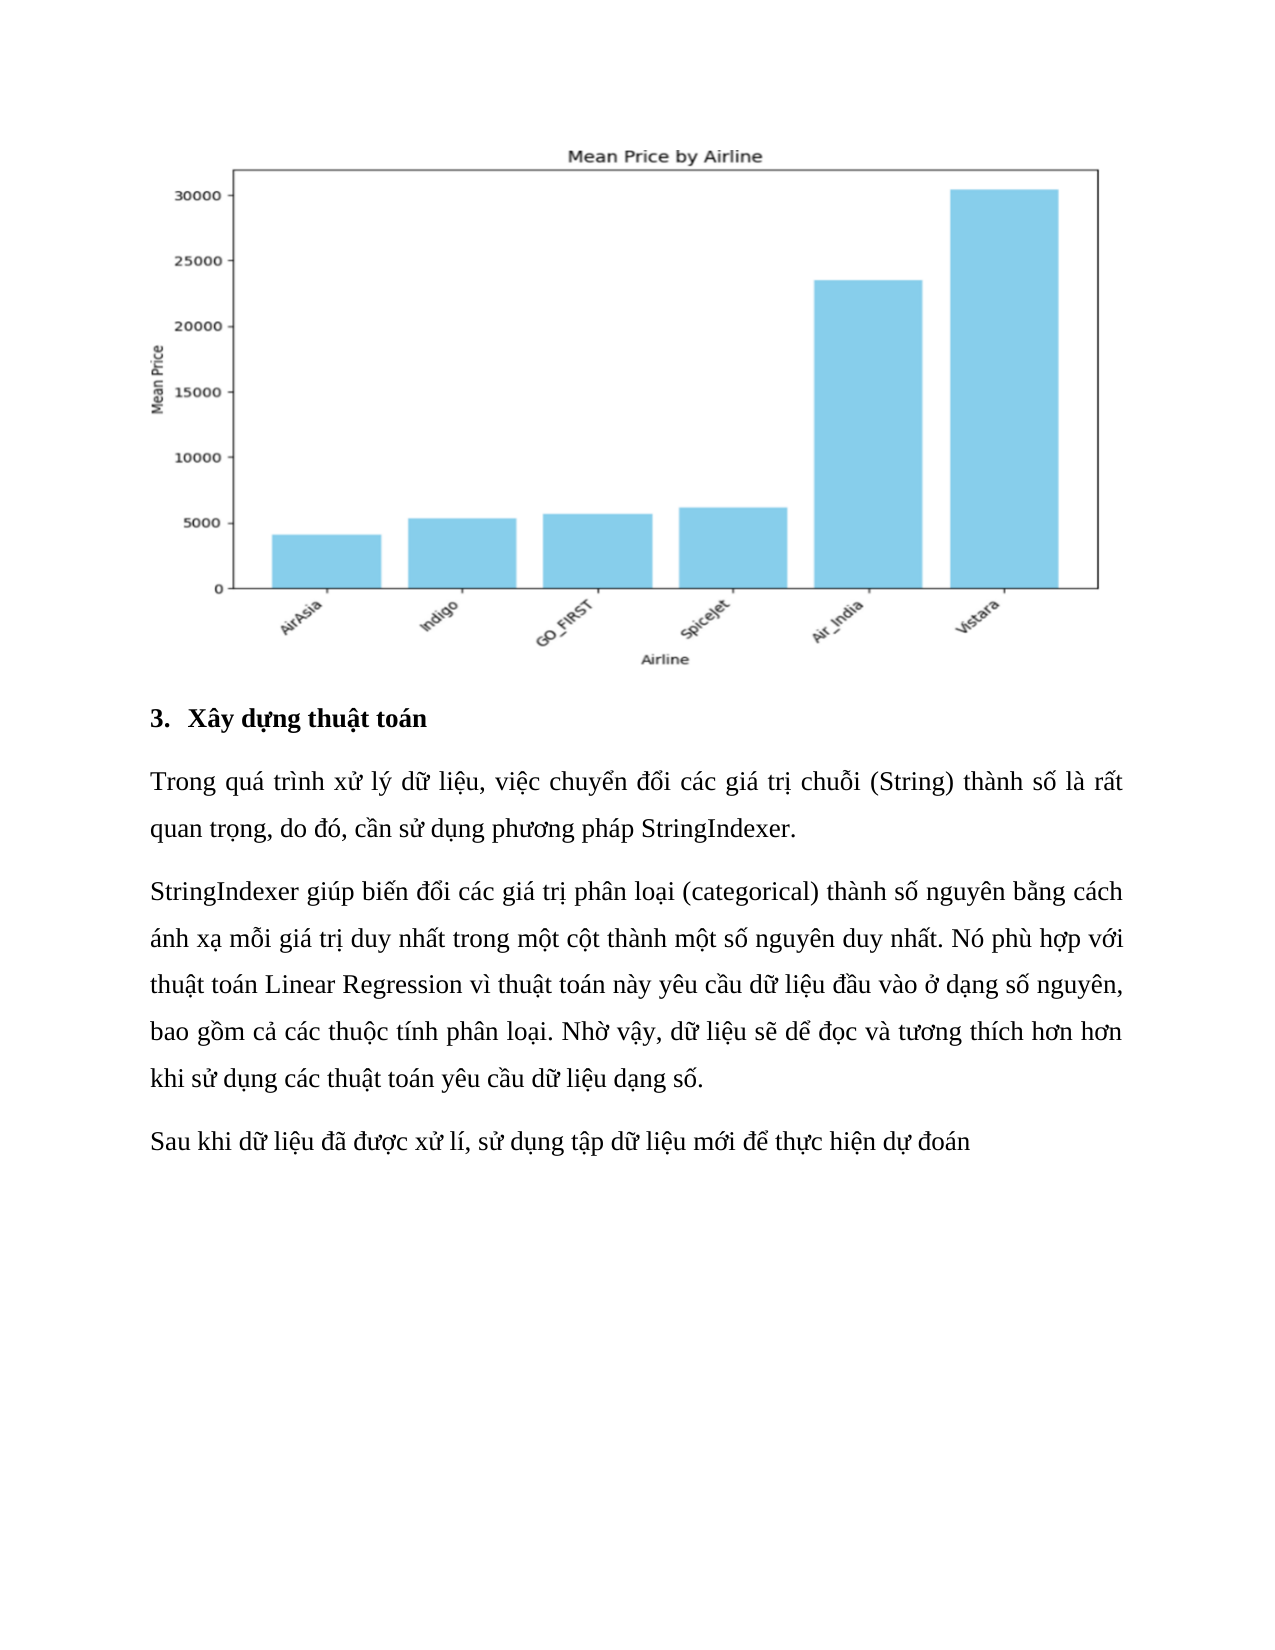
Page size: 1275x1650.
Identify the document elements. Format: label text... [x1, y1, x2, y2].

text StringIndexer giúp biến đổi các giá trị phân loại (categorical) thành số nguyên bằng cách ánh xạ mỗi giá trị duy nhất trong một cột thành một số nguyên duy nhất. Nó phù hợp với thuật toán Linear Regression vì thuật toán này yêu cầu dữ liệu đầu vào ở dạng số nguyên, bao gồm cả các thuộc tính phân loại. Nhờ vậy, dữ liệu sẽ dể đọc và tương thích hơn hơn khi sử dụng các thuật toán yêu cầu dữ liệu dạng số. [150, 875, 1125, 1093]
text Sau khi dữ liệu đã được xử lí, sử dụng tập dữ liệu mới để thực hiện dự đoán [150, 1125, 1125, 1156]
text Trong quá trình xử lý dữ liệu, việc chuyển đổi các giá trị chuỗi (String) thành số là rất quan trọng, do đó, cần sử dụng phương pháp StringIndexer. [150, 765, 1125, 843]
list Xây dựng thuật toán [150, 702, 1125, 733]
picture [150, 150, 1125, 671]
